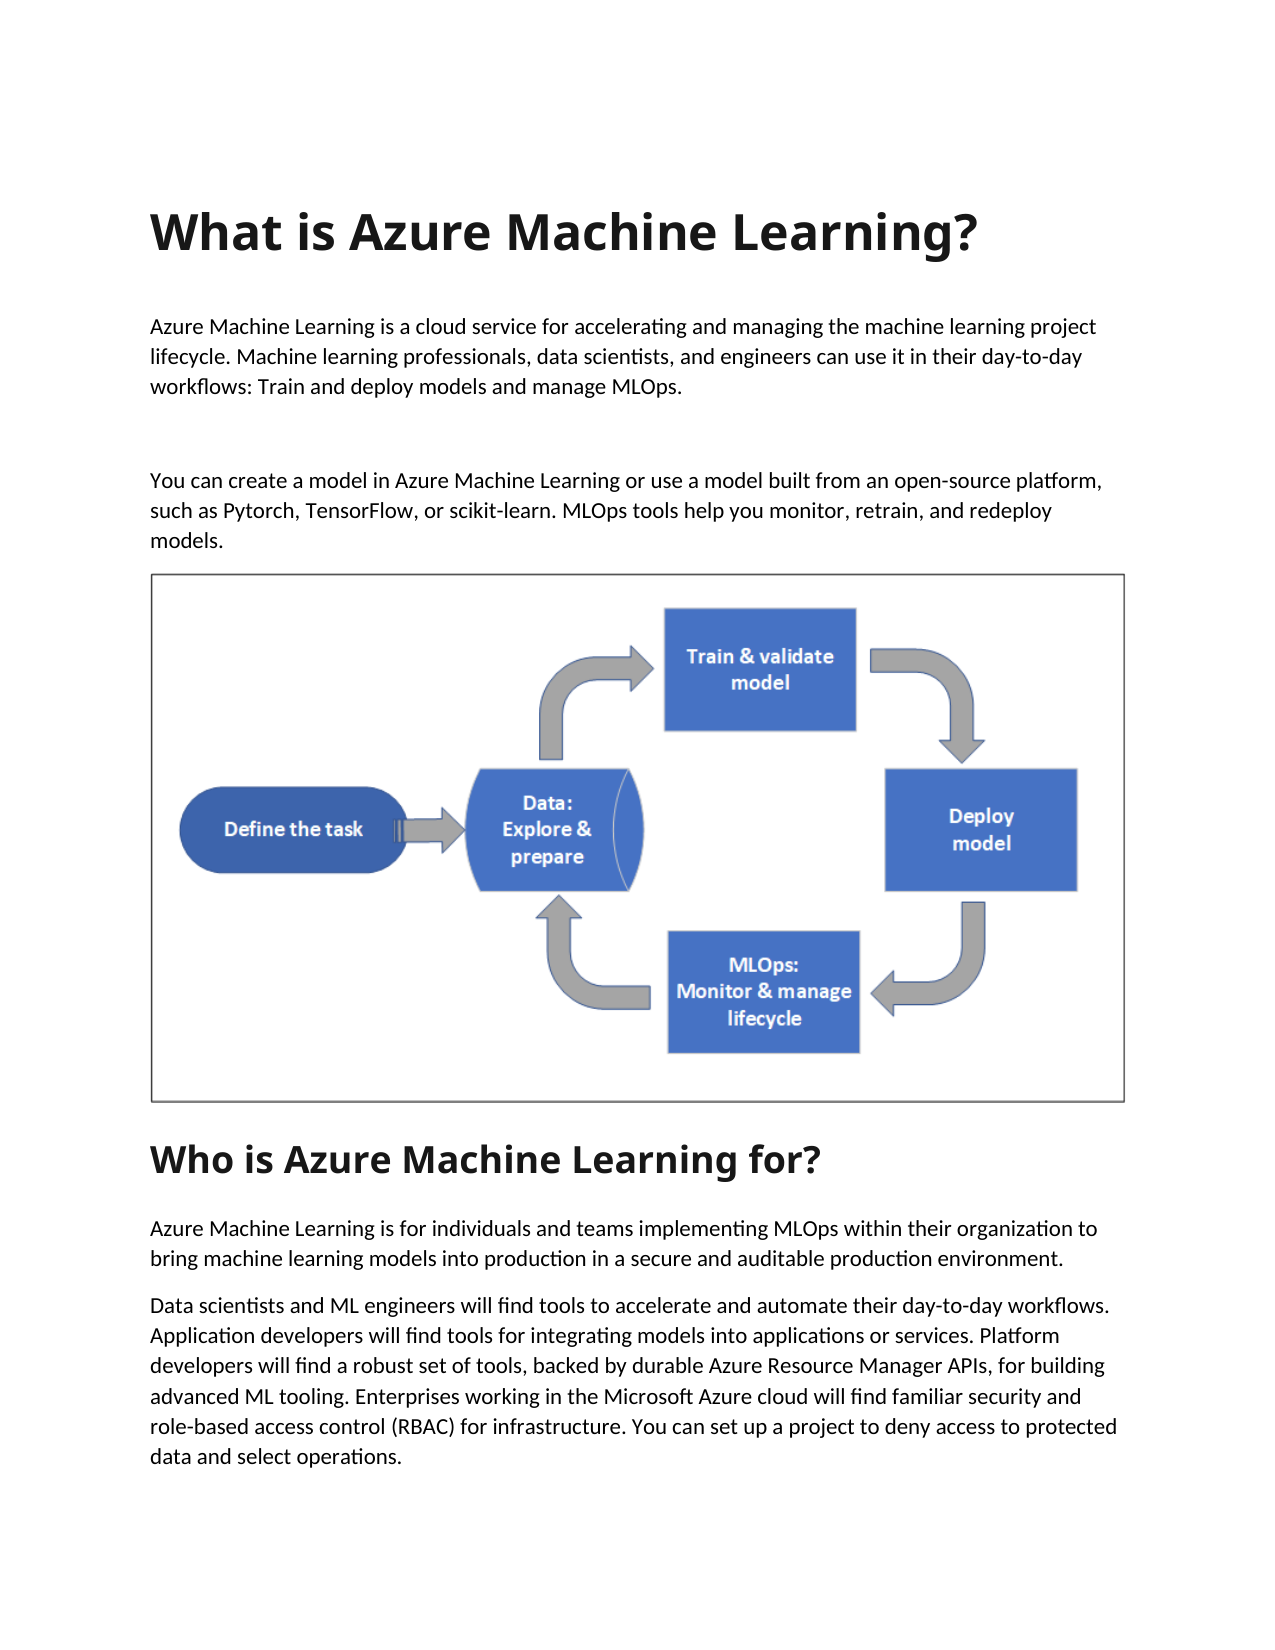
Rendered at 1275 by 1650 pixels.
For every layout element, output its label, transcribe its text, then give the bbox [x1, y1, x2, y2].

text Data scientists and ML engineers will find tools to accelerate and automate their day-to-day workflows. Application developers will find tools for integrating models into applications or services. Platform developers will find a robust set of tools, backed by durable Azure Resource Manager APIs, for building advanced ML tooling. Enterprises working in the Microsoft Azure cloud will find familiar security and role-based access control (RBAC) for infrastructure. You can set up a project to deny access to protected data and select operations. [150, 1291, 1125, 1470]
text What is Azure Machine Learning? [150, 197, 1125, 265]
text Azure Machine Learning is for individuals and teams implementing MLOps within their organization to bring machine learning models into production in a secure and auditable production environment. [150, 1214, 1125, 1272]
text You can create a model in Azure Machine Learning or use a model built from an open-source platform, such as Pytorch, TensorFlow, or scikit-learn. MLOps tools help you monitor, retrain, and redeploy models. [150, 466, 1125, 554]
picture [150, 573, 1125, 1103]
text Who is Azure Machine Learning for? [150, 1134, 1125, 1185]
text Azure Machine Learning is a cloud service for accelerating and managing the machine learning project lifecycle. Machine learning professionals, data scientists, and engineers can use it in their day-to-day workflows: Train and deploy models and manage MLOps. [150, 312, 1125, 400]
